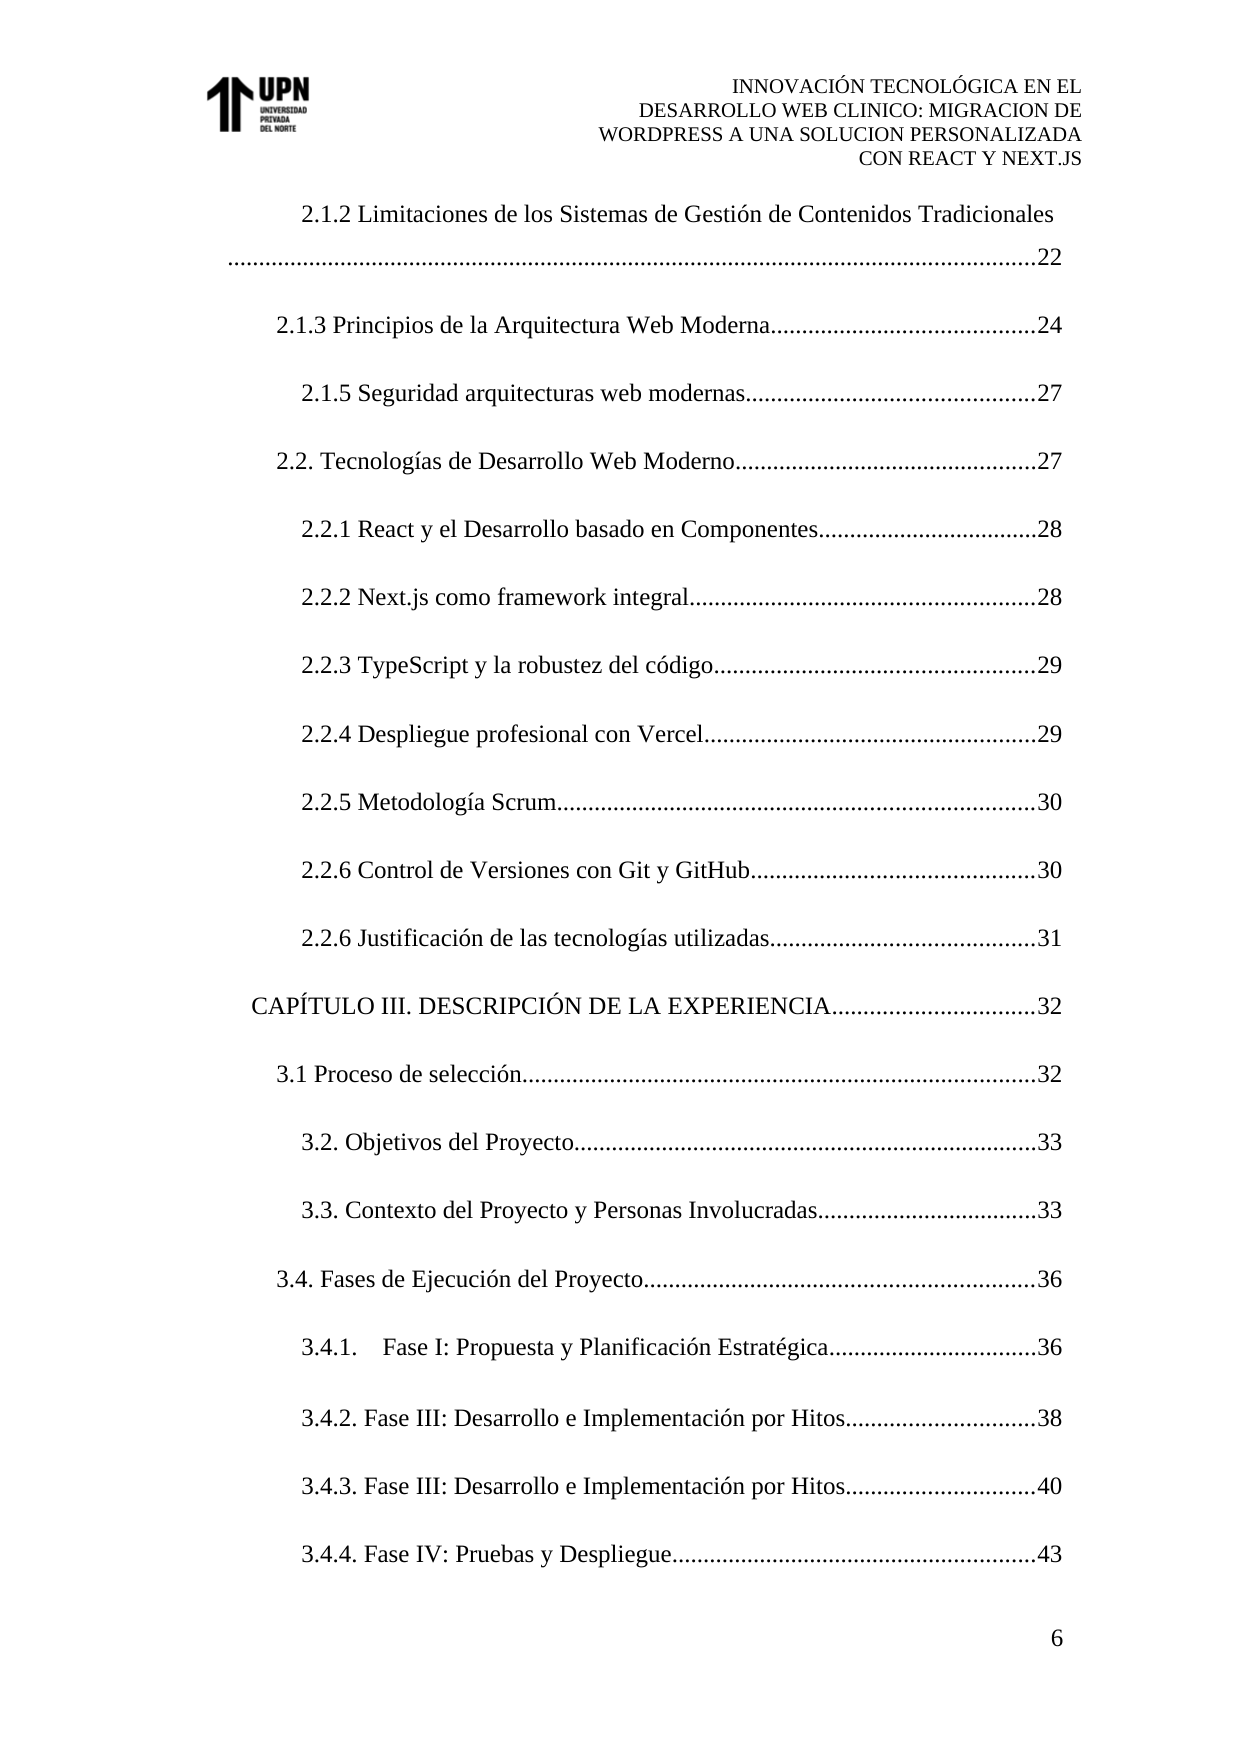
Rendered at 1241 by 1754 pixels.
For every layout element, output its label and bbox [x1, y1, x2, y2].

picture [203, 73, 313, 132]
